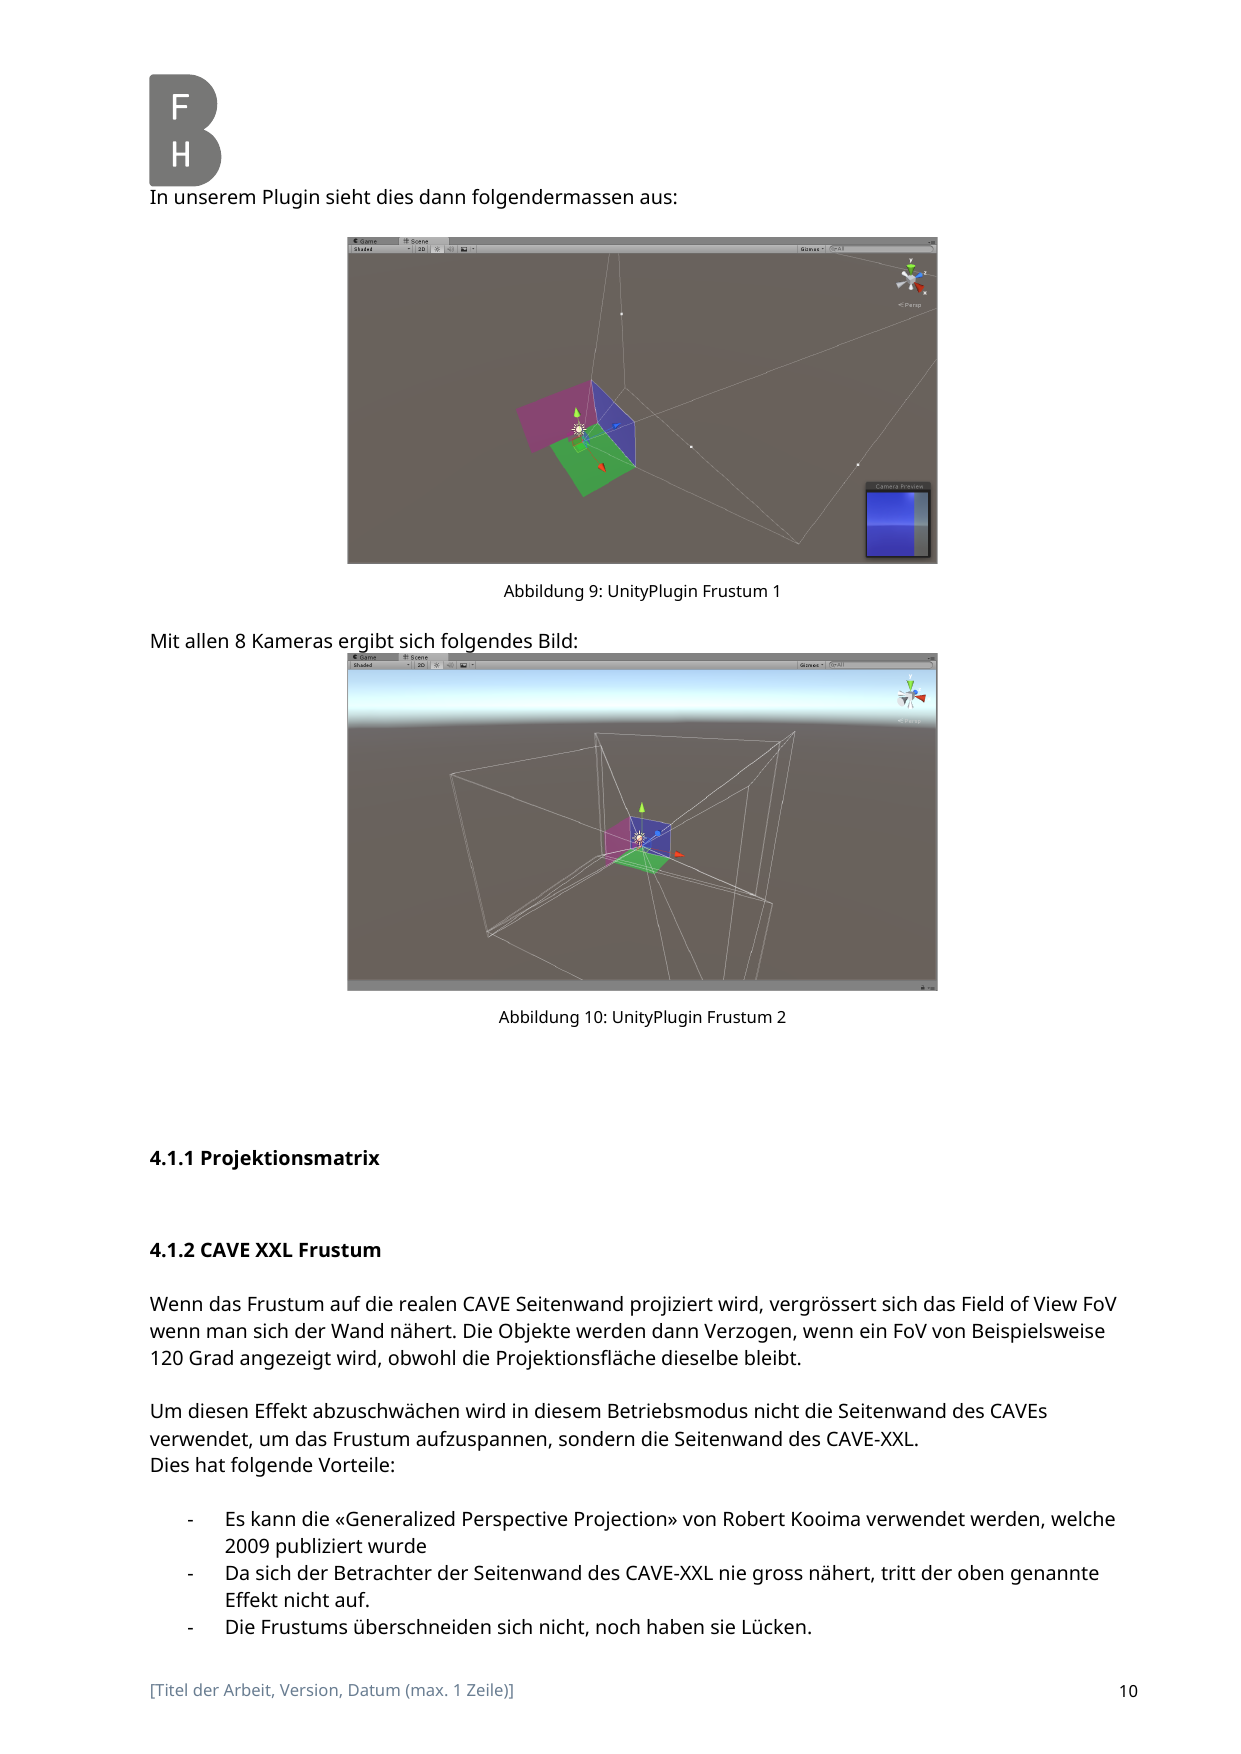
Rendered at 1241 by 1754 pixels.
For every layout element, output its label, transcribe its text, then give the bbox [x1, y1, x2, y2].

list Da sich der Betrachter der Seitenwand des CAVE-XXL nie gross nähert, tritt der oben genannte Effekt nicht auf. [187, 1560, 1136, 1614]
list Es kann die «Generalized Perspective Projection» von Robert Kooima verwendet werden, welche 2009 publiziert wurde [187, 1506, 1136, 1560]
picture [347, 237, 938, 564]
subtitle CAVE XXL Frustum [149, 1236, 1136, 1263]
list Die Frustums überschneiden sich nicht, noch haben sie Lücken. [187, 1614, 1136, 1641]
text Dies hat folgende Vorteile: [149, 1452, 1136, 1479]
subtitle Projektionsmatrix [149, 1144, 1136, 1171]
text Mit allen 8 Kameras ergibt sich folgendes Bild: [149, 627, 1136, 654]
text Wenn das Frustum auf die realen CAVE Seitenwand projiziert wird, vergrössert sich das Field of View FoV wenn man sich der Wand nähert. Die Objekte werden dann Verzogen, wenn ein FoV von Beispielsweise 120 Grad angezeigt wird, obwohl die Projektionsfläche dieselbe bleibt. [149, 1290, 1136, 1371]
text Um diesen Effekt abzuschwächen wird in diesem Betriebsmodus nicht die Seitenwand des CAVEs verwendet, um das Frustum aufzuspannen, sondern die Seitenwand des CAVE-XXL. [149, 1398, 1136, 1452]
picture [347, 653, 938, 991]
text In unserem Plugin sieht dies dann folgendermassen aus: [149, 183, 1136, 210]
